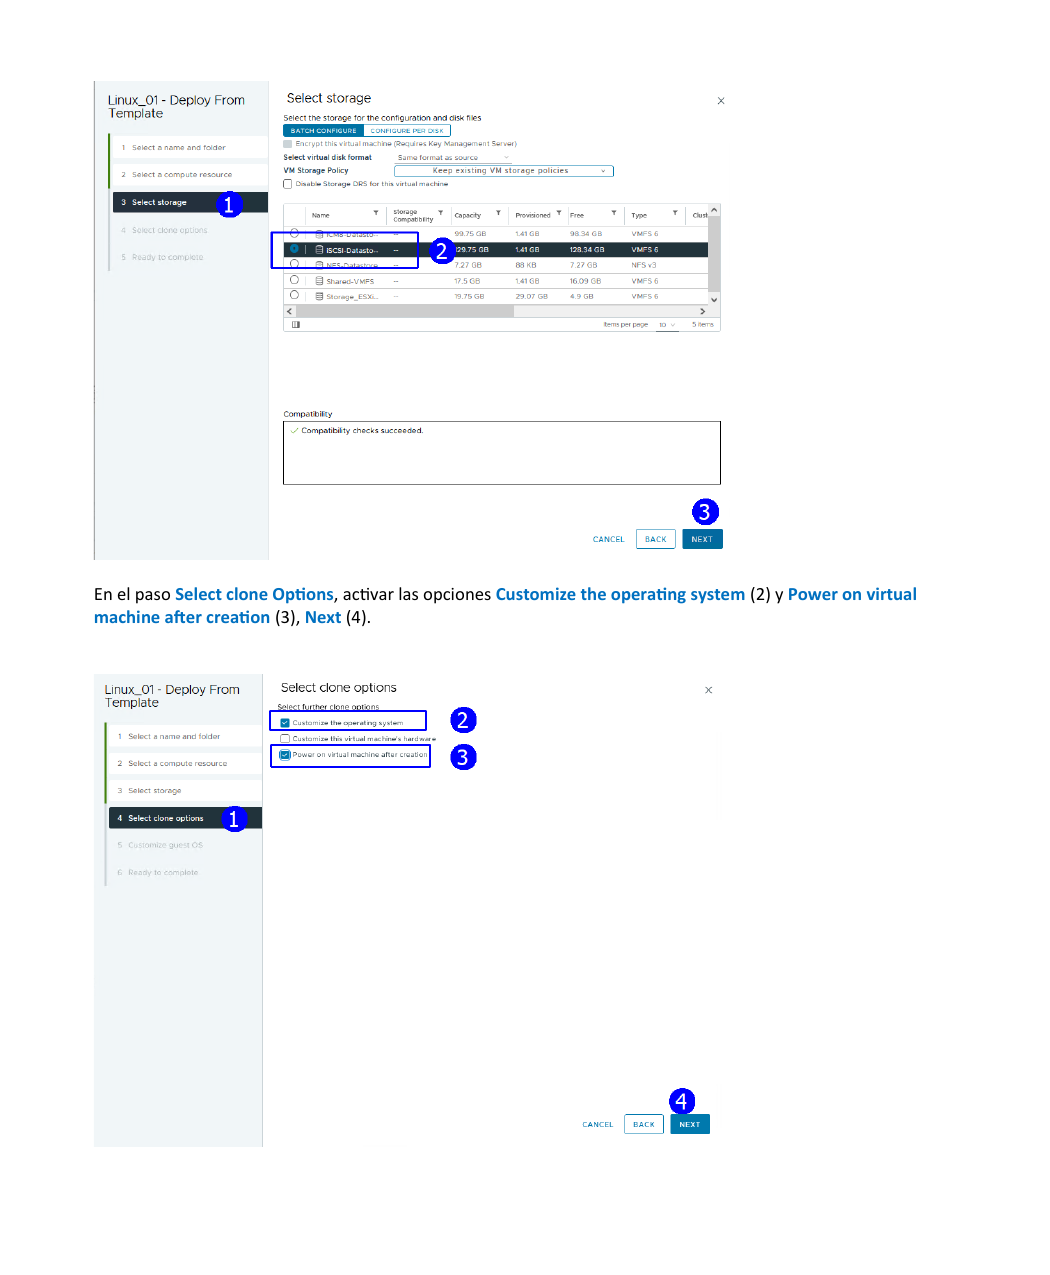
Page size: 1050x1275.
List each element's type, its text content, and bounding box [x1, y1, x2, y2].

picture [93, 81, 730, 560]
picture [93, 674, 722, 1147]
text En el paso Select clone Options, activar las opciones Customize the operating system (2) y Power on virtual machine after creation (3), Next (4). [94, 583, 977, 628]
